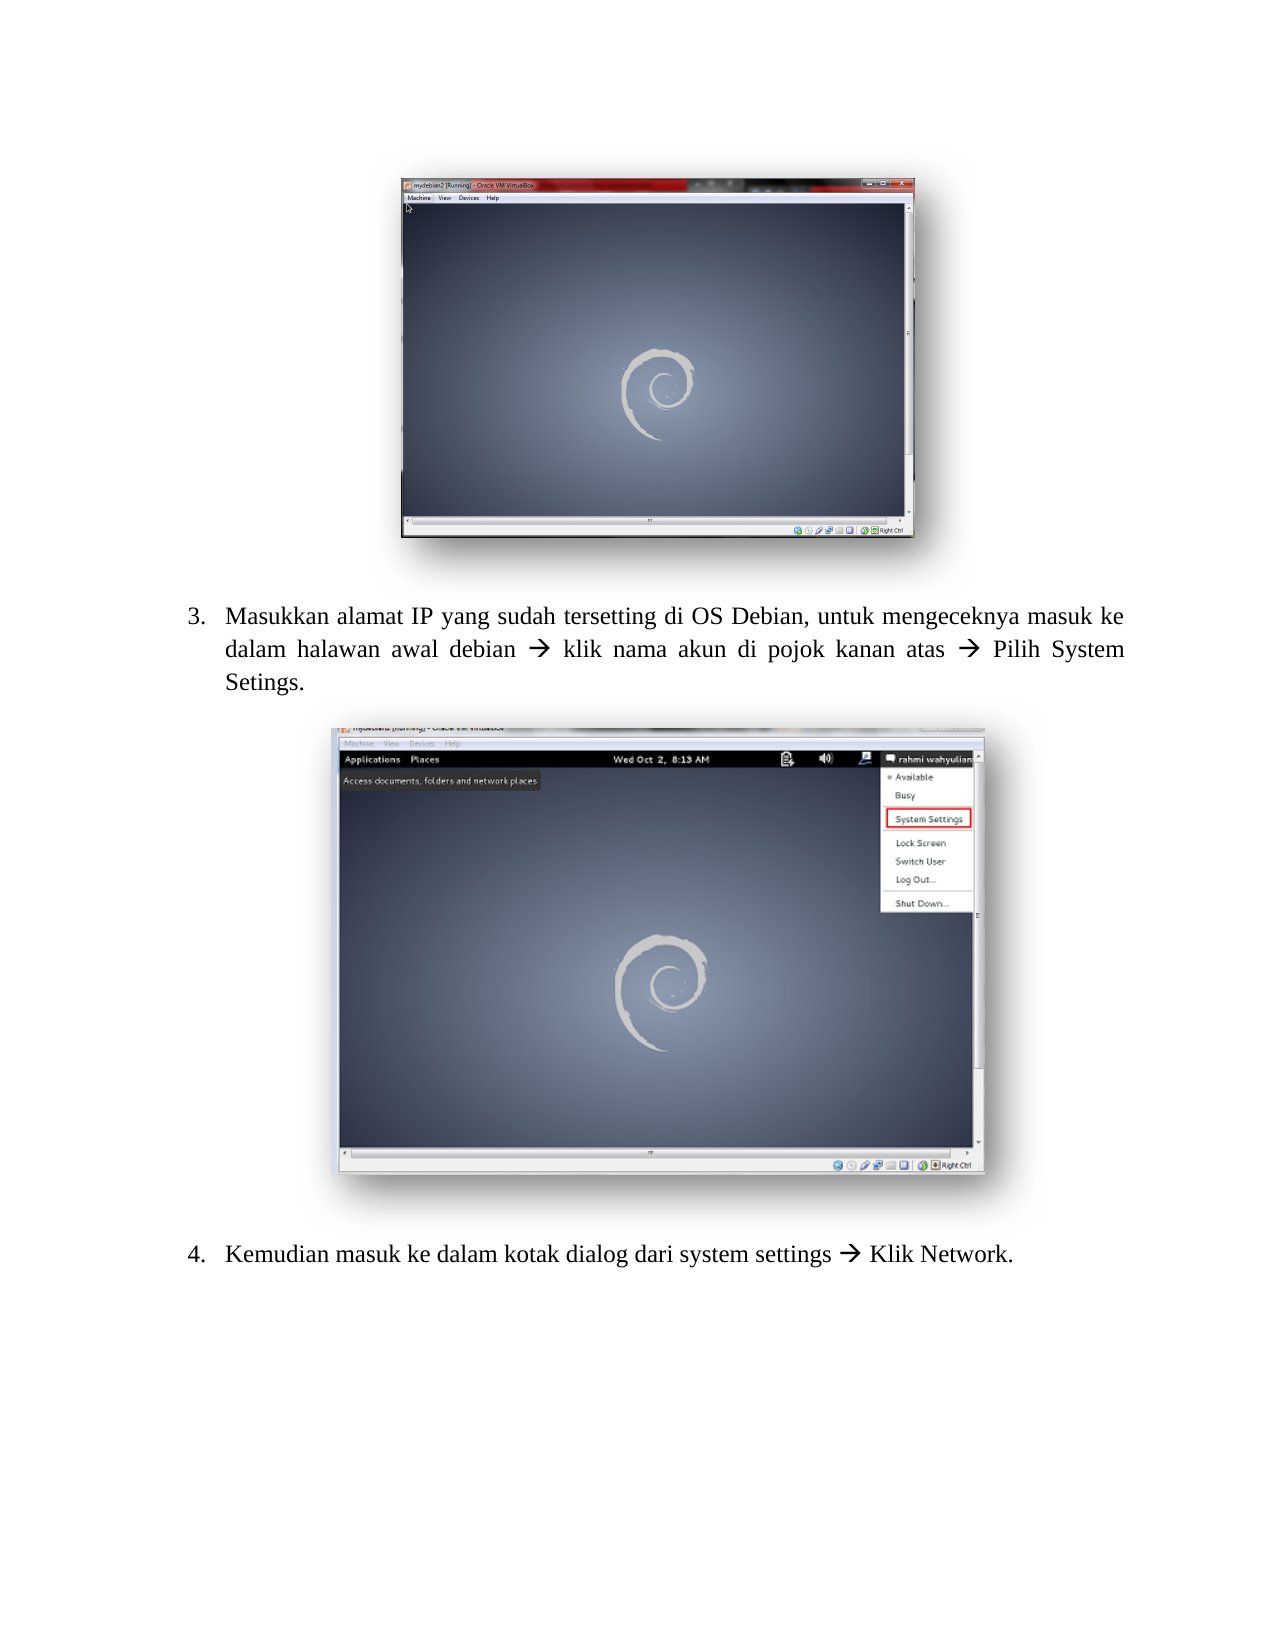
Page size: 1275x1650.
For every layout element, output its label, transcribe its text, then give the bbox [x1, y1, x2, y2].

picture [401, 178, 915, 538]
picture [331, 728, 985, 1175]
list Masukkan alamat IP yang sudah tersetting di OS Debian, untuk mengeceknya masuk ke dalam halawan awal debian klik nama akun di pojok kanan atas Pilih System Setings. [187, 601, 1125, 696]
list Kemudian masuk ke dalam kotak dialog dari system settings Klik Network. [187, 1239, 1125, 1268]
